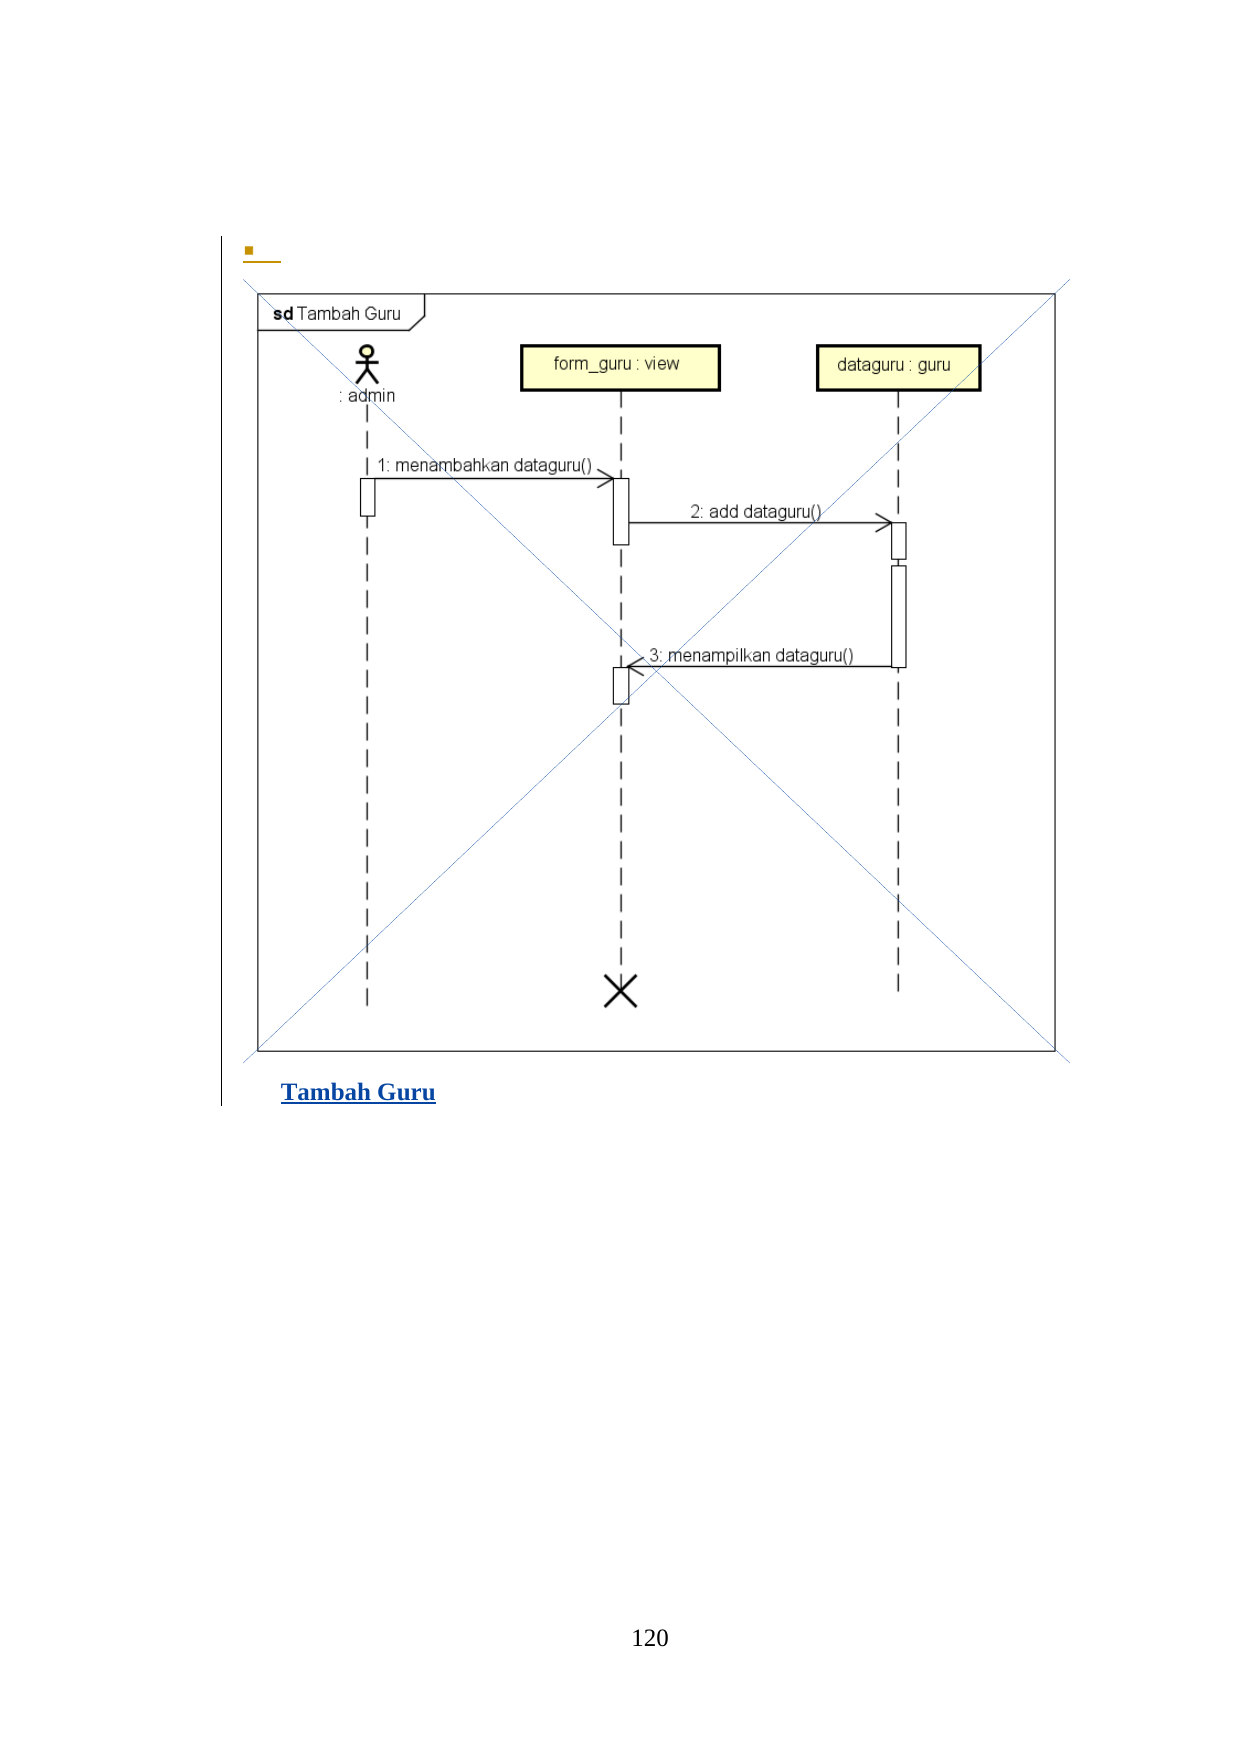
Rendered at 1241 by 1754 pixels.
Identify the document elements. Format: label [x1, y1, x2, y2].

picture [658, 281, 1070, 1062]
picture [243, 281, 655, 1062]
picture [244, 279, 1068, 670]
picture [244, 672, 1069, 1064]
